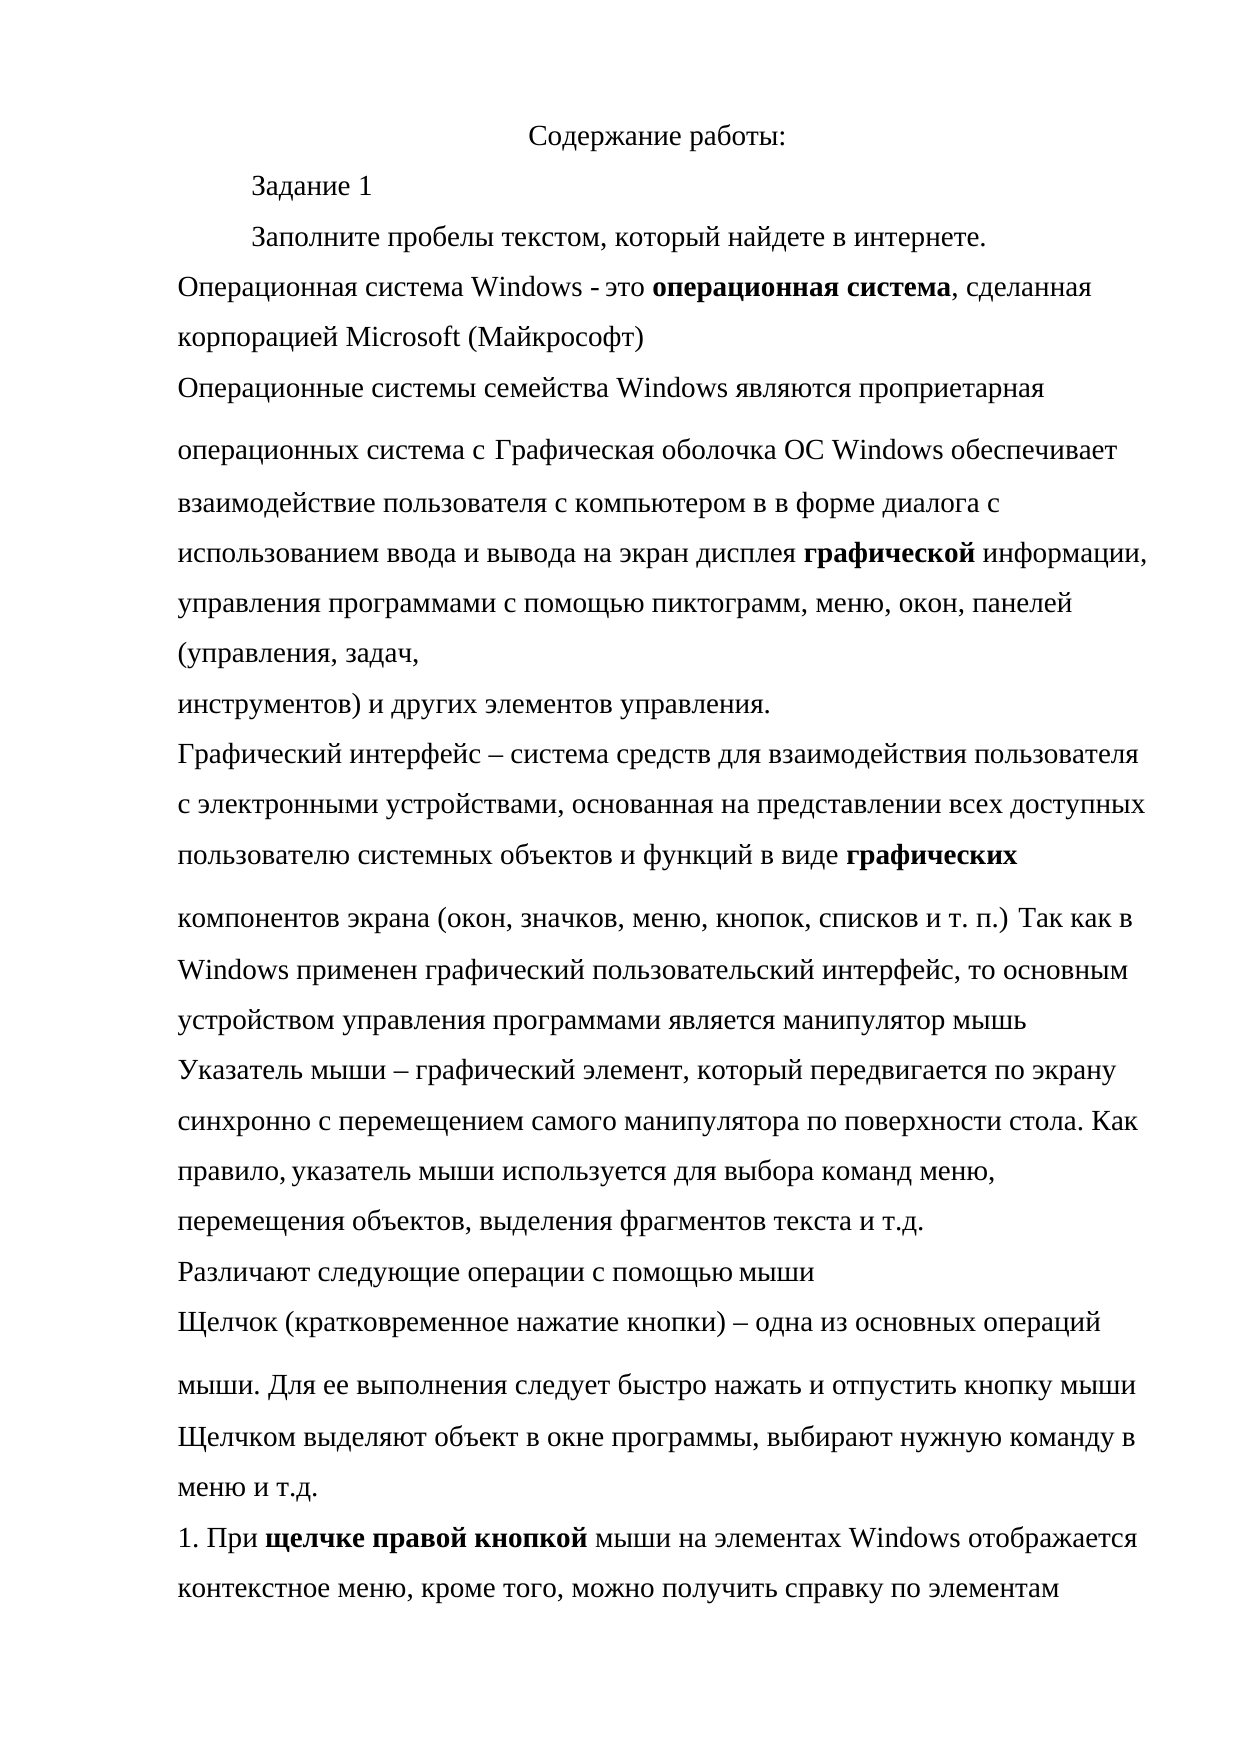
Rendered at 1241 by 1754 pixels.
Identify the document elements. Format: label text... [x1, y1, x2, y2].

text Задание 1 [177, 168, 1152, 202]
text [177, 1052, 1152, 1603]
text Содержание работы: [177, 118, 1152, 152]
text Операционные системы семейства Windows являются проприетарная операционных система c Графическая оболочка ОС Windows обеспечивает взаимодействие пользователя с компьютером в в форме диалога с использованием ввода и вывода на экран дисплея графической информации, управления программами с помощью пиктограмм, меню, окон, панелей (управления, задач, инструментов) и других элементов управления. Графический интерфейс – система средств для взаимодействия пользователя с электронными устройствами, основанная на представлении всех доступных пользователю системных объектов и функций в виде графических компонентов экрана (окон, значков, меню, кнопок, списков и т. п.) Так как в Windows применен графический пользовательский интерфейс, то основным устройством управления программами является манипулятор мышь [177, 370, 1152, 1036]
text Заполните пробелы текстом, который найдете в интернете. Операционная система Windows - это операционная система, сделанная корпорацией Microsoft (Майкрософт) [177, 219, 1152, 353]
